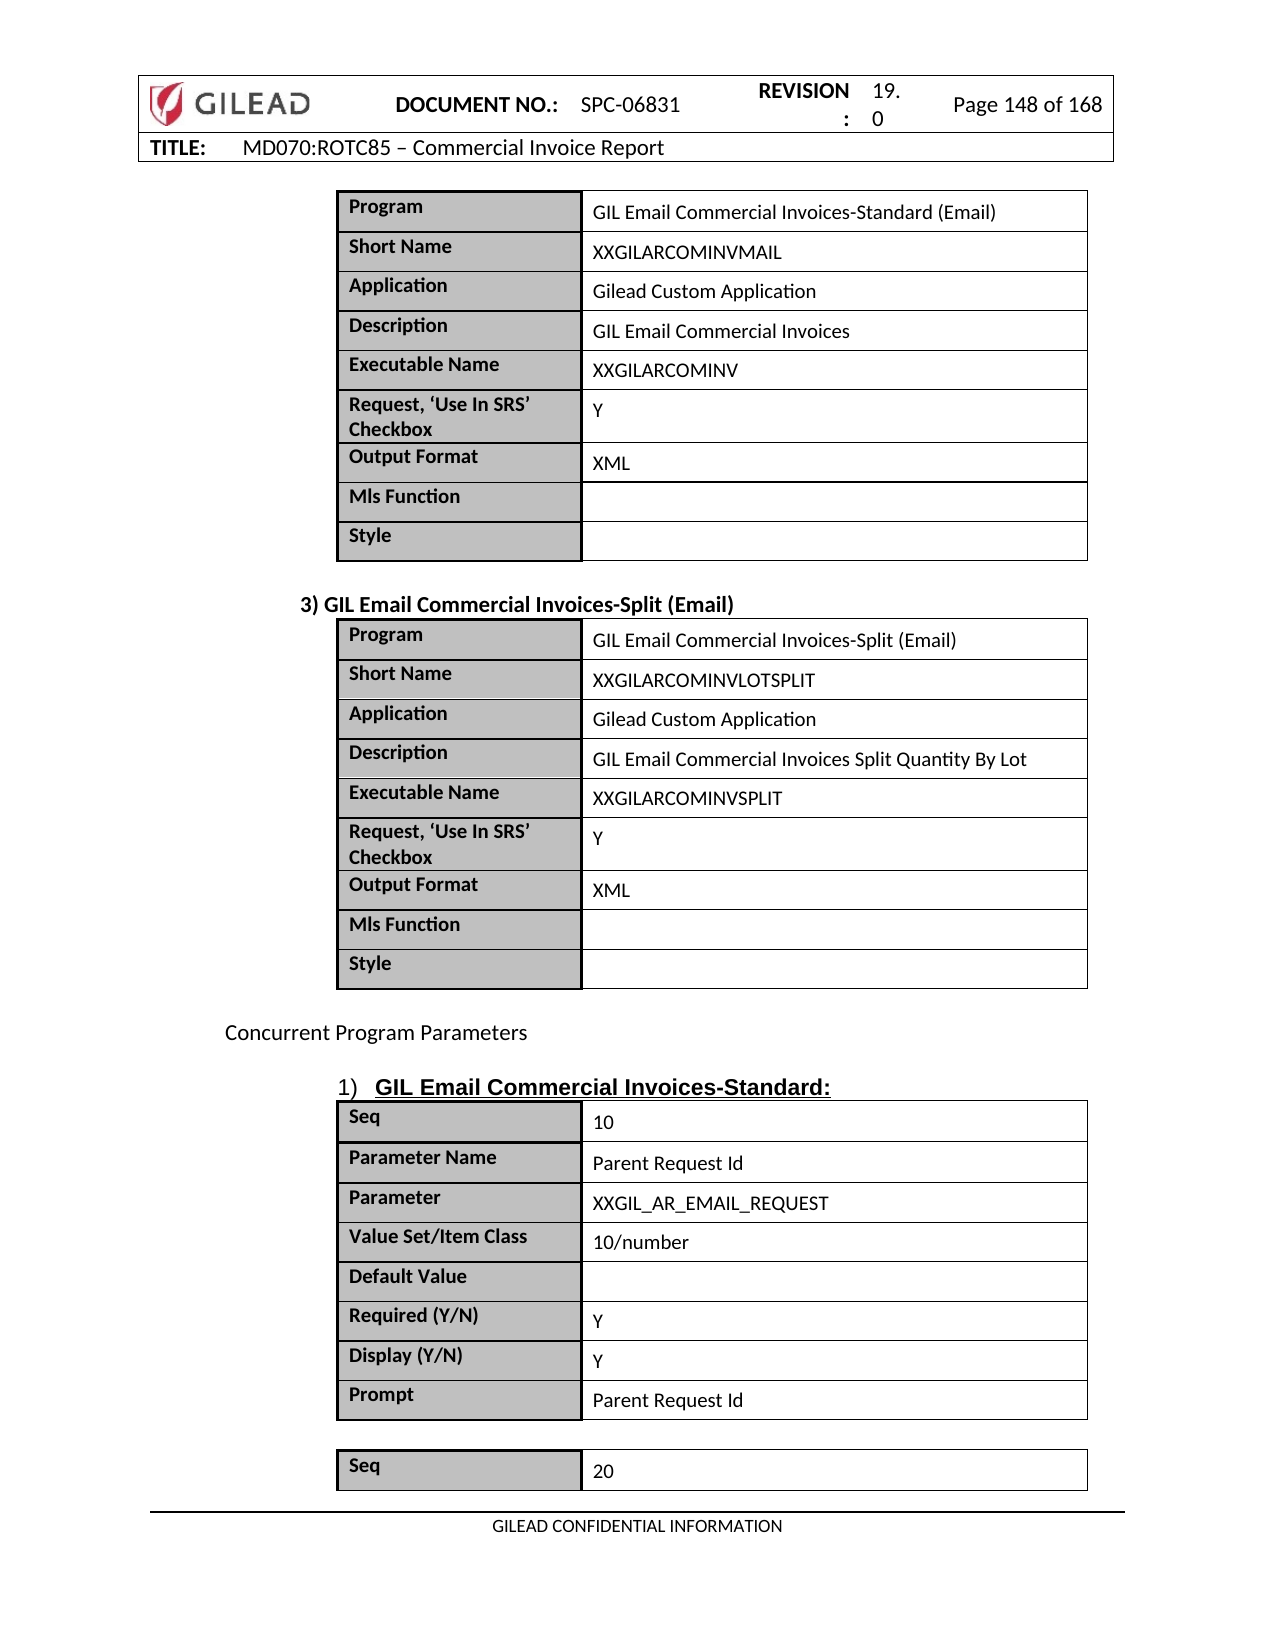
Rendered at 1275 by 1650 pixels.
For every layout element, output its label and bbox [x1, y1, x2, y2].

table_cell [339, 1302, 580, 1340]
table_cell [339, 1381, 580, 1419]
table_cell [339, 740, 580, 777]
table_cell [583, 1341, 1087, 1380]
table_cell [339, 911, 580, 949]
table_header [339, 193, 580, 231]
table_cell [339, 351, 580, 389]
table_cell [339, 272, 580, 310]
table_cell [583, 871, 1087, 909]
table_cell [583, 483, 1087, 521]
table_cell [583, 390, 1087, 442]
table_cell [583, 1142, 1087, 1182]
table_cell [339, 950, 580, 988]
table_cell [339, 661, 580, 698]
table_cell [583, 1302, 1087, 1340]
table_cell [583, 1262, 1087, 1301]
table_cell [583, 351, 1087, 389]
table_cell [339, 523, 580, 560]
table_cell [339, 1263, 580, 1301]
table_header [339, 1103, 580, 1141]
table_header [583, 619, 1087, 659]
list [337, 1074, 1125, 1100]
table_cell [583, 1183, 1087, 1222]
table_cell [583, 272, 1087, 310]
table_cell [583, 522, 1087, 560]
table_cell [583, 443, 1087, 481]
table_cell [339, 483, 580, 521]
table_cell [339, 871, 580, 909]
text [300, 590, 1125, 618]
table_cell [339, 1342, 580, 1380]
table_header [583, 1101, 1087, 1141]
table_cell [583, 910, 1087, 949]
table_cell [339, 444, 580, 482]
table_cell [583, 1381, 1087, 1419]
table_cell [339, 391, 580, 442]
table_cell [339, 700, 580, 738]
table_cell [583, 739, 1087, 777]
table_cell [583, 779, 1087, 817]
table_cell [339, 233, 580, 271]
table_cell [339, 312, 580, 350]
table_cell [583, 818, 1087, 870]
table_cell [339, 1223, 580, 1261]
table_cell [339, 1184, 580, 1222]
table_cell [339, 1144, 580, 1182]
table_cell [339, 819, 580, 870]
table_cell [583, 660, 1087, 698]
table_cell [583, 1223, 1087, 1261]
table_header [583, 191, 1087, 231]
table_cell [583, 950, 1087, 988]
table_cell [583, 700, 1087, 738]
picture [150, 82, 310, 126]
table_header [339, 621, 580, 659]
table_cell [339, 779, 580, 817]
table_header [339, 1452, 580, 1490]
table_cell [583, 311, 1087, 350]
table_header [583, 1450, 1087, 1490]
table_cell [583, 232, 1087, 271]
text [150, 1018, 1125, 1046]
